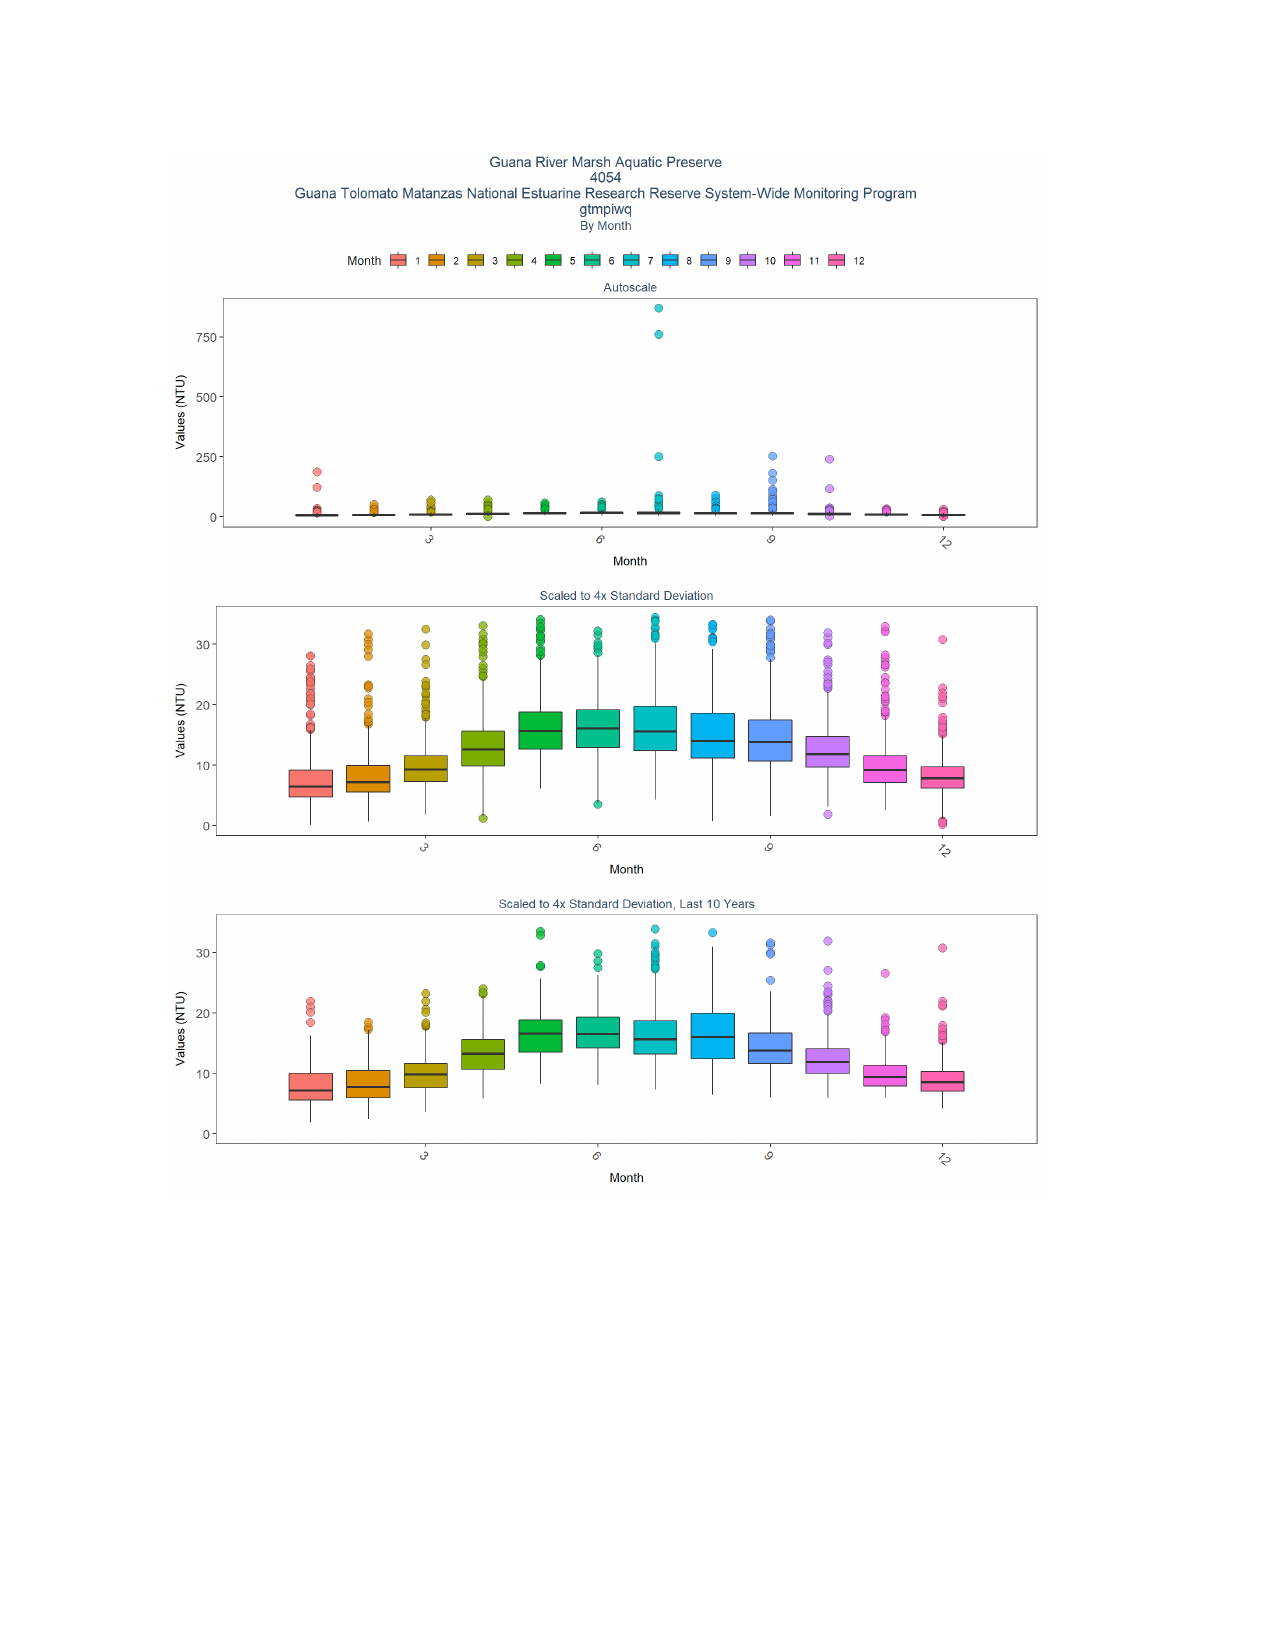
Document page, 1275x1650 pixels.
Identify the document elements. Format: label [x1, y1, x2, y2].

picture [168, 150, 1044, 1200]
